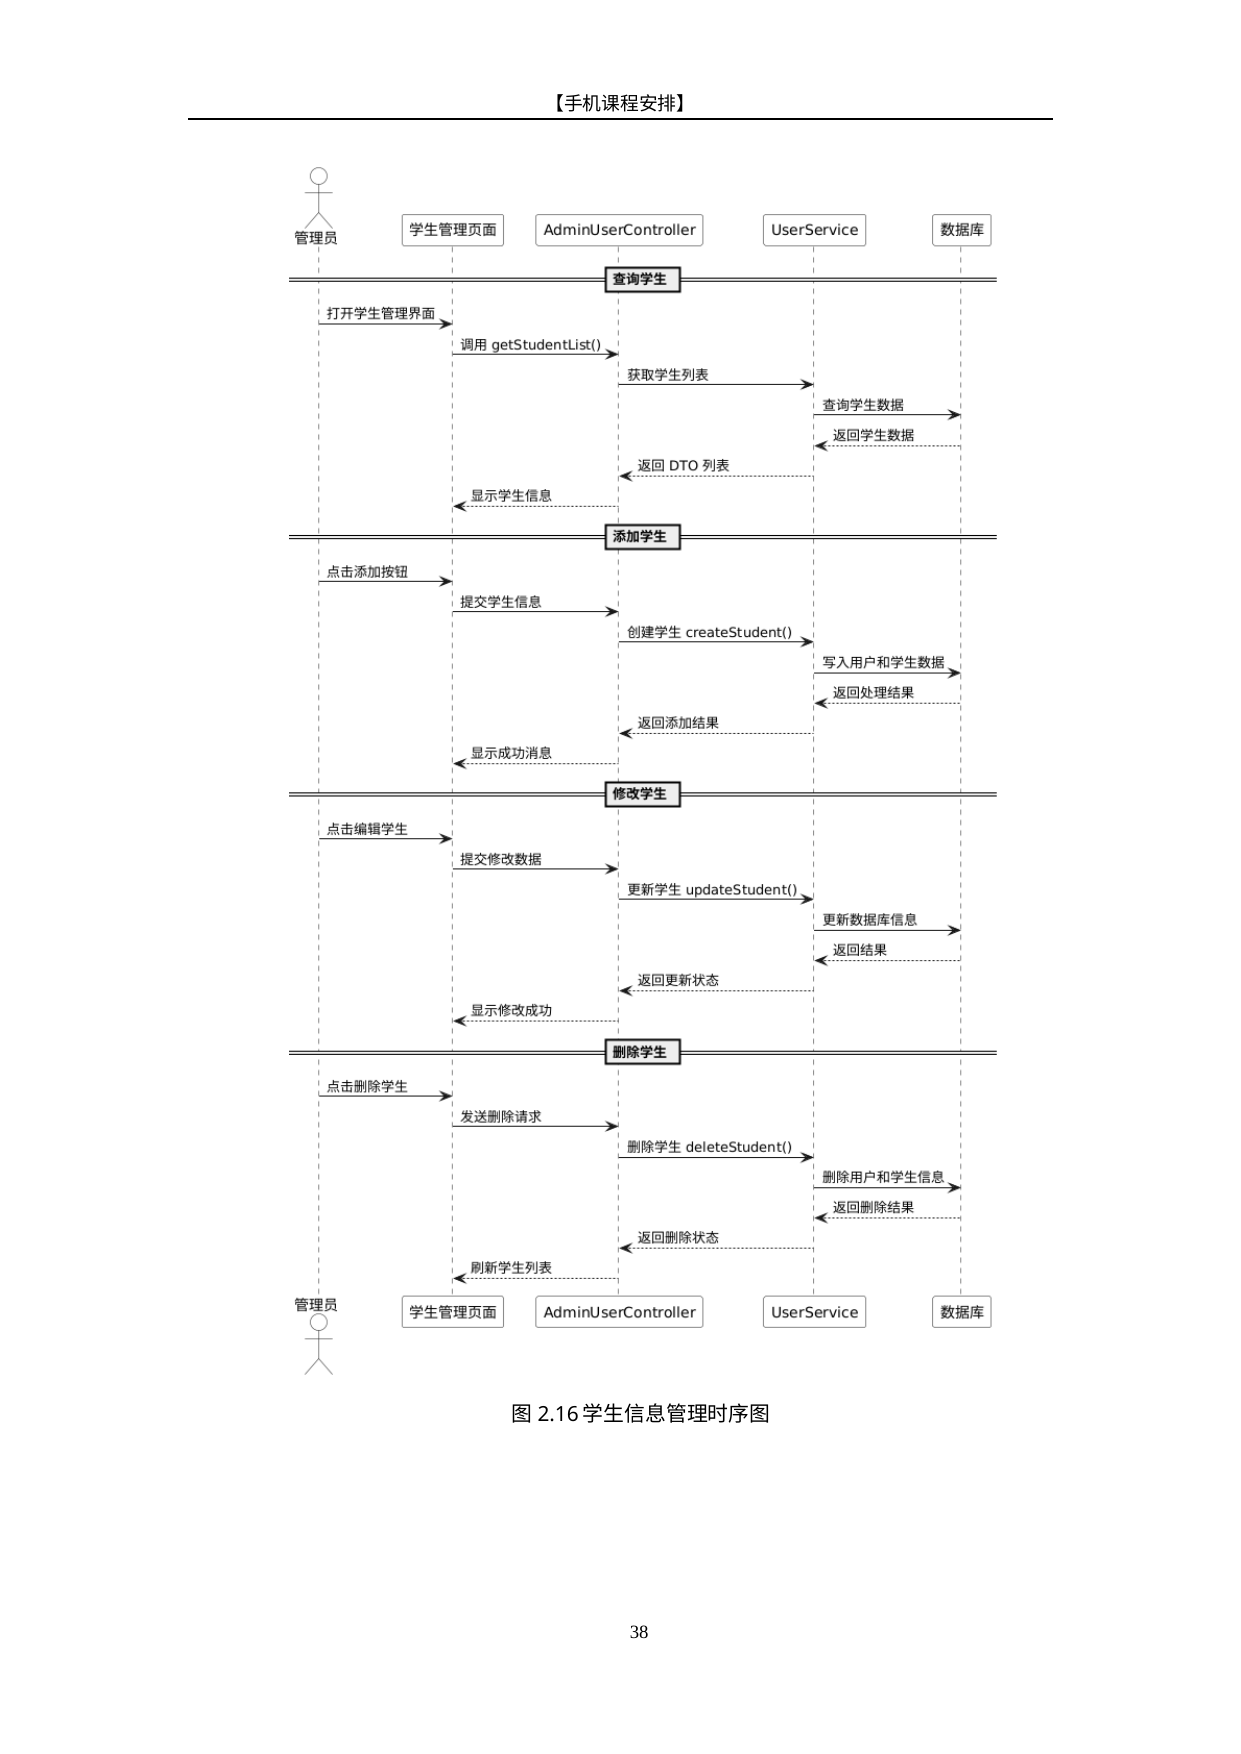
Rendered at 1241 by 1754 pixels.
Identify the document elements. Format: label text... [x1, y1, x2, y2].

picture [289, 162, 1002, 1380]
text 图 2.16学生信息管理时序图 [187, 1393, 1053, 1433]
